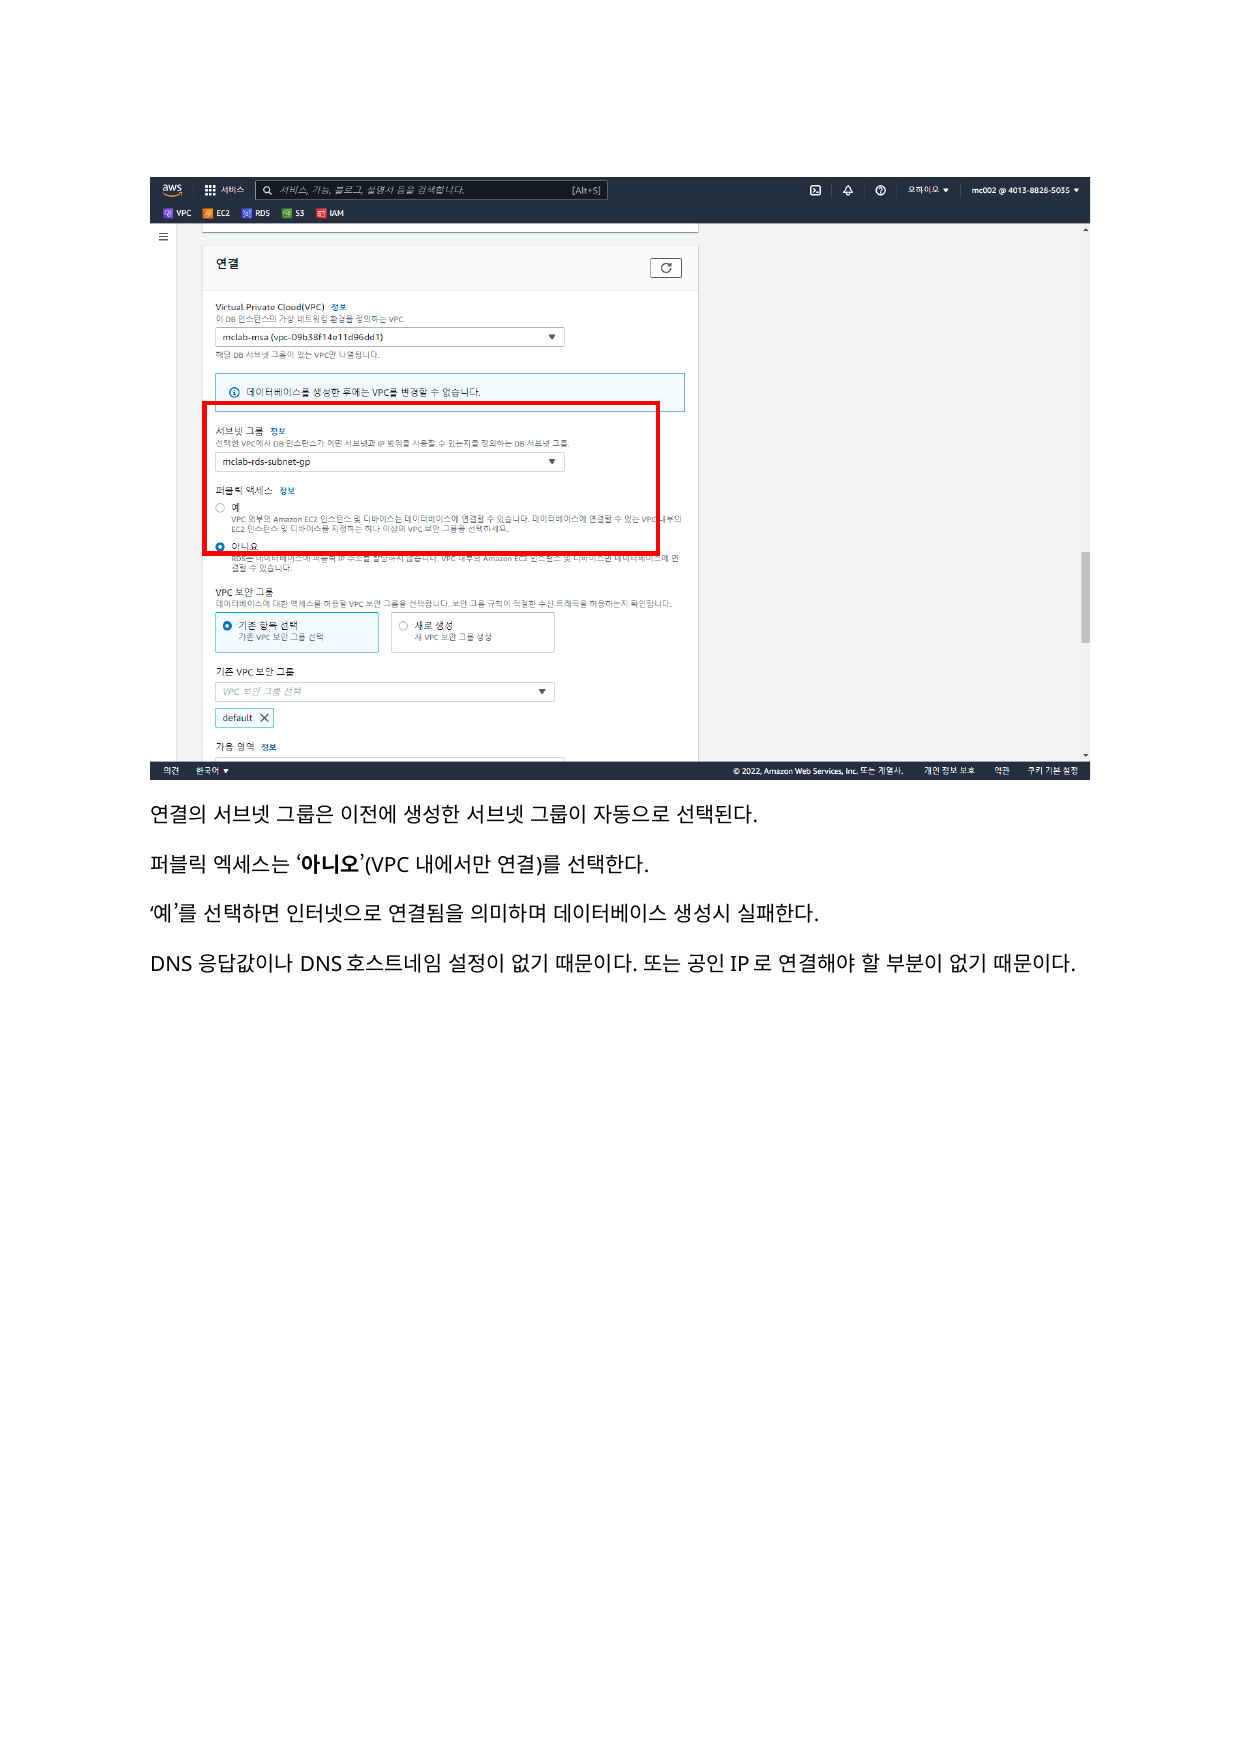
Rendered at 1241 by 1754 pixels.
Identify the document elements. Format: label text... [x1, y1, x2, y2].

text ‘예’를 선택하면 인터넷으로 연결됨을 의미하며 데이터베이스 생성시 실패한다. [150, 897, 1090, 928]
text 연결의 서브넷 그룹은 이전에 생성한 서브넷 그룹이 자동으로 선택된다. [150, 799, 1090, 829]
text DNS 응답값이나 DNS호스트네임 설정이 없기 때문이다. 또는 공인IP로 연결해야 할 부분이 없기 때문이다. [150, 947, 1090, 977]
picture [150, 177, 1091, 780]
text 퍼블릭 엑세스는 ‘아니오’(VPC 내에서만 연결)를 선택한다. [150, 848, 1090, 878]
